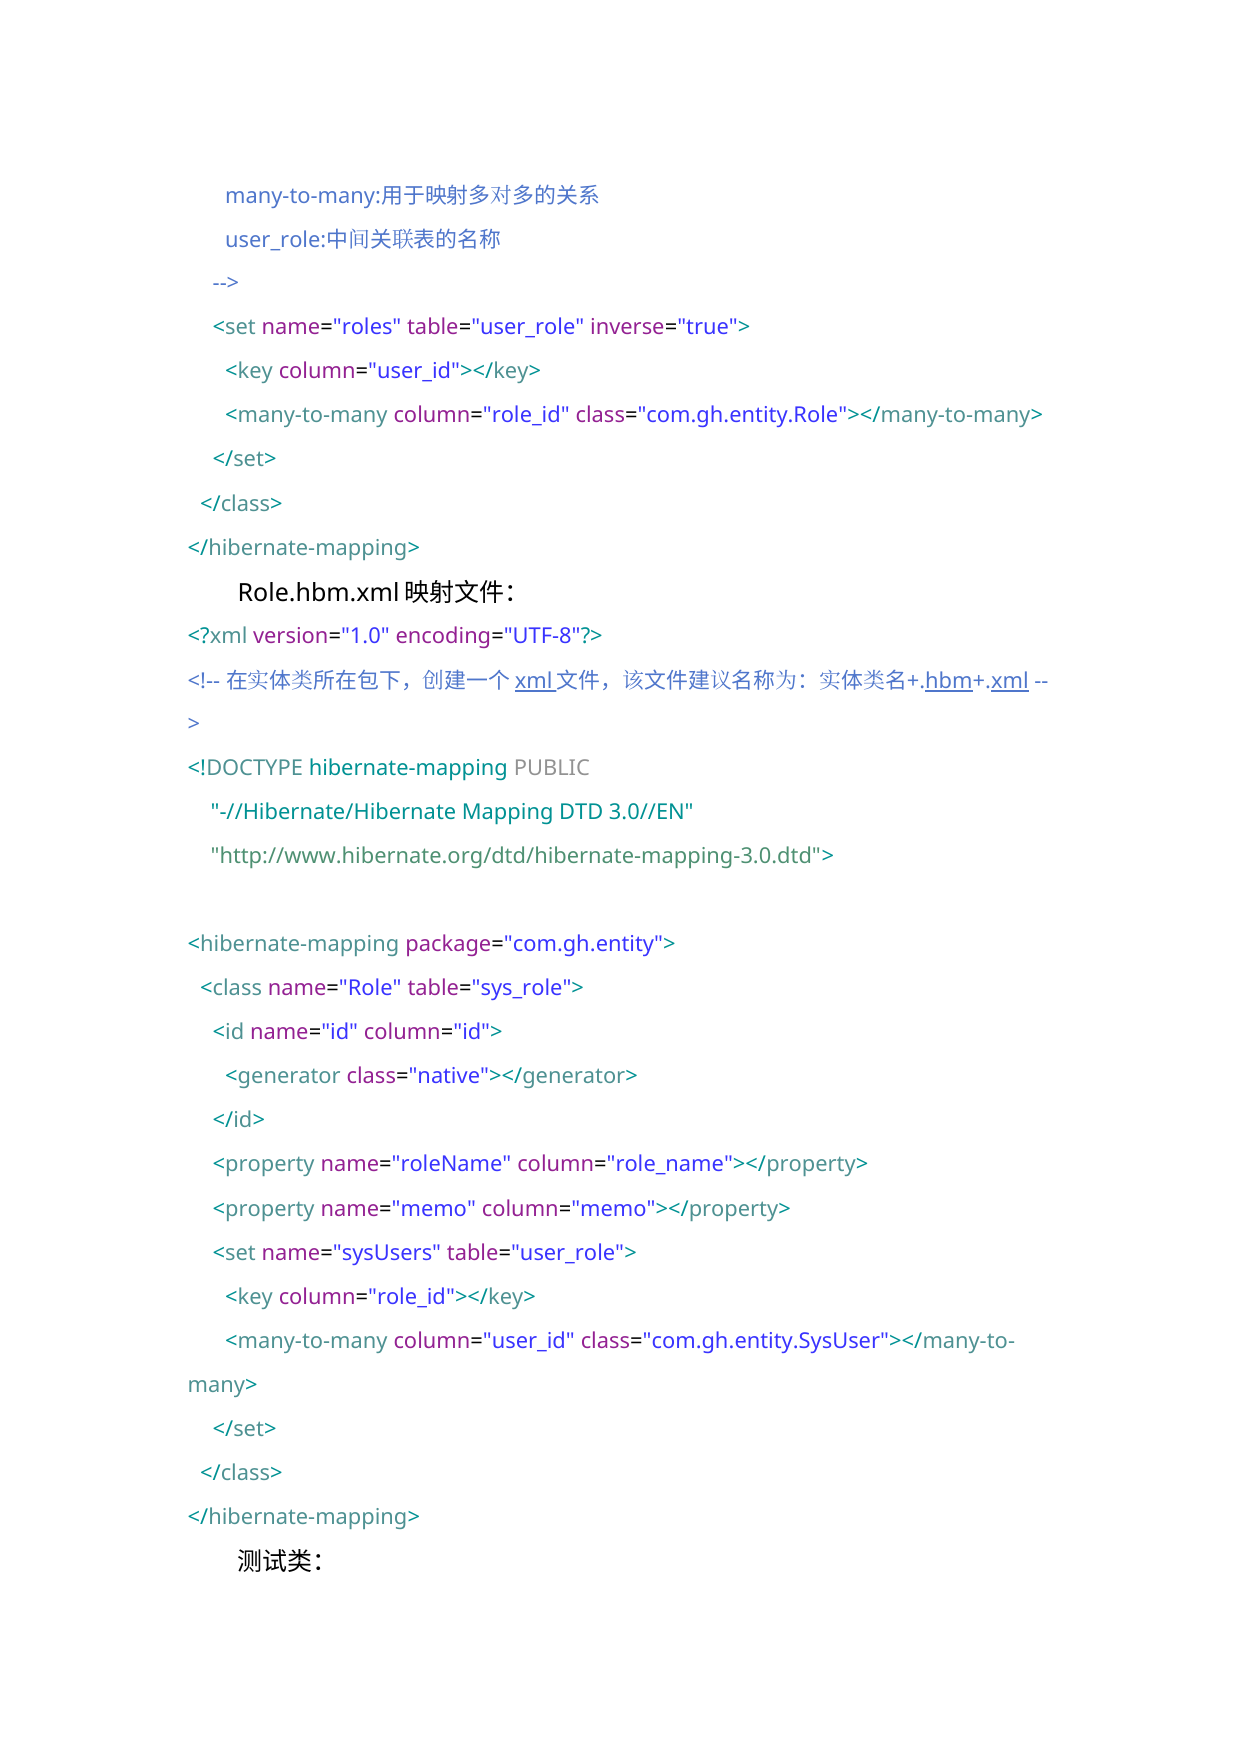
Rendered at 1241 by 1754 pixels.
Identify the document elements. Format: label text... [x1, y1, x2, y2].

text <!DOCTYPE hibernate-mapping PUBLIC [187, 745, 1053, 789]
text <?xml version="1.0" encoding="UTF-8"?> [187, 613, 1053, 657]
text <set name="roles" table="user_role" inverse="true"> [187, 304, 1053, 348]
text <key column="role_id"></key> [187, 1273, 1053, 1318]
text <property name="memo" column="memo"></property> [187, 1185, 1053, 1229]
text --> [187, 260, 1053, 304]
text <many-to-many column="user_id" class="com.gh.entity.SysUser"></many-to-many> [187, 1318, 1053, 1406]
text </id> [187, 1097, 1053, 1141]
text <hibernate-mapping package="com.gh.entity"> [187, 921, 1053, 965]
text <id name="id" column="id"> [187, 1009, 1053, 1053]
list Role.hbm.xml映射文件： [187, 568, 1053, 613]
text </hibernate-mapping> [187, 524, 1053, 568]
text </set> [187, 1406, 1053, 1450]
text many-to-many:用于映射多对多的关系 [187, 172, 1053, 216]
text </hibernate-mapping> [187, 1494, 1053, 1538]
text <class name="Role" table="sys_role"> [187, 965, 1053, 1009]
list 测试类： [187, 1538, 1053, 1582]
text <set name="sysUsers" table="user_role"> [187, 1229, 1053, 1273]
text </class> [187, 480, 1053, 524]
text user_role:中间关联表的名称 [187, 216, 1053, 260]
text </class> [187, 1450, 1053, 1494]
text <key column="user_id"></key> [187, 348, 1053, 392]
text </set> [187, 436, 1053, 480]
text "-//Hibernate/Hibernate Mapping DTD 3.0//EN" [187, 789, 1053, 833]
text <many-to-many column="role_id" class="com.gh.entity.Role"></many-to-many> [187, 392, 1053, 436]
text <generator class="native"></generator> [187, 1053, 1053, 1097]
text <property name="roleName" column="role_name"></property> [187, 1141, 1053, 1185]
text "http://www.hibernate.org/dtd/hibernate-mapping-3.0.dtd"> [187, 833, 1053, 877]
text <!-- 在实体类所在包下，创建一个xml文件，该文件建议名称为：实体类名+.hbm+.xml --> [187, 657, 1053, 745]
